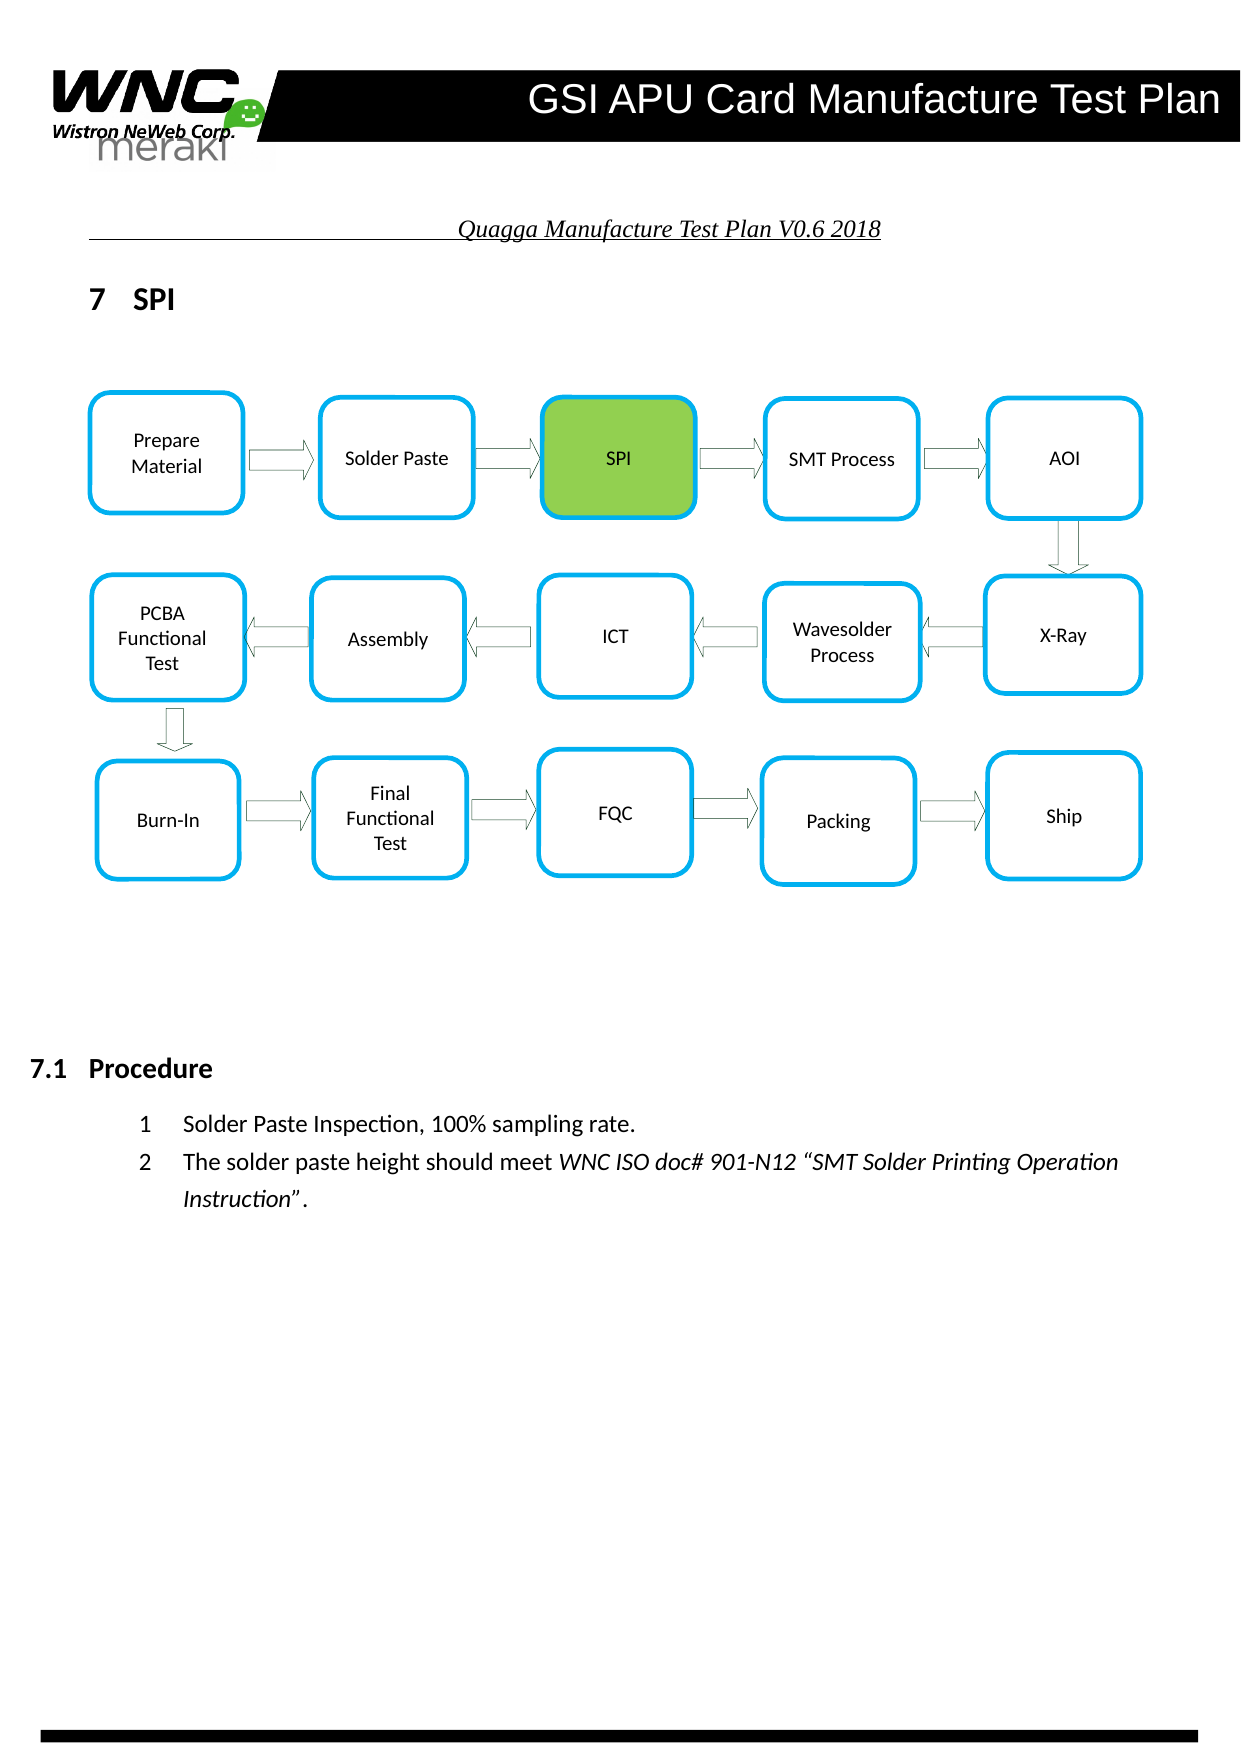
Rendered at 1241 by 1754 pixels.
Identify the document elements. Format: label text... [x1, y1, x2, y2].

title Procedure [29, 1049, 1152, 1086]
subtitle SPI [89, 261, 1152, 336]
picture [0, 28, 1241, 172]
list Solder Paste Inspection, 100% sampling rate. [139, 1105, 1152, 1142]
list The solder paste height should meet WNC ISO doc# 901-N12 “SMT Solder Printing Operation Instruction”. [139, 1142, 1152, 1217]
